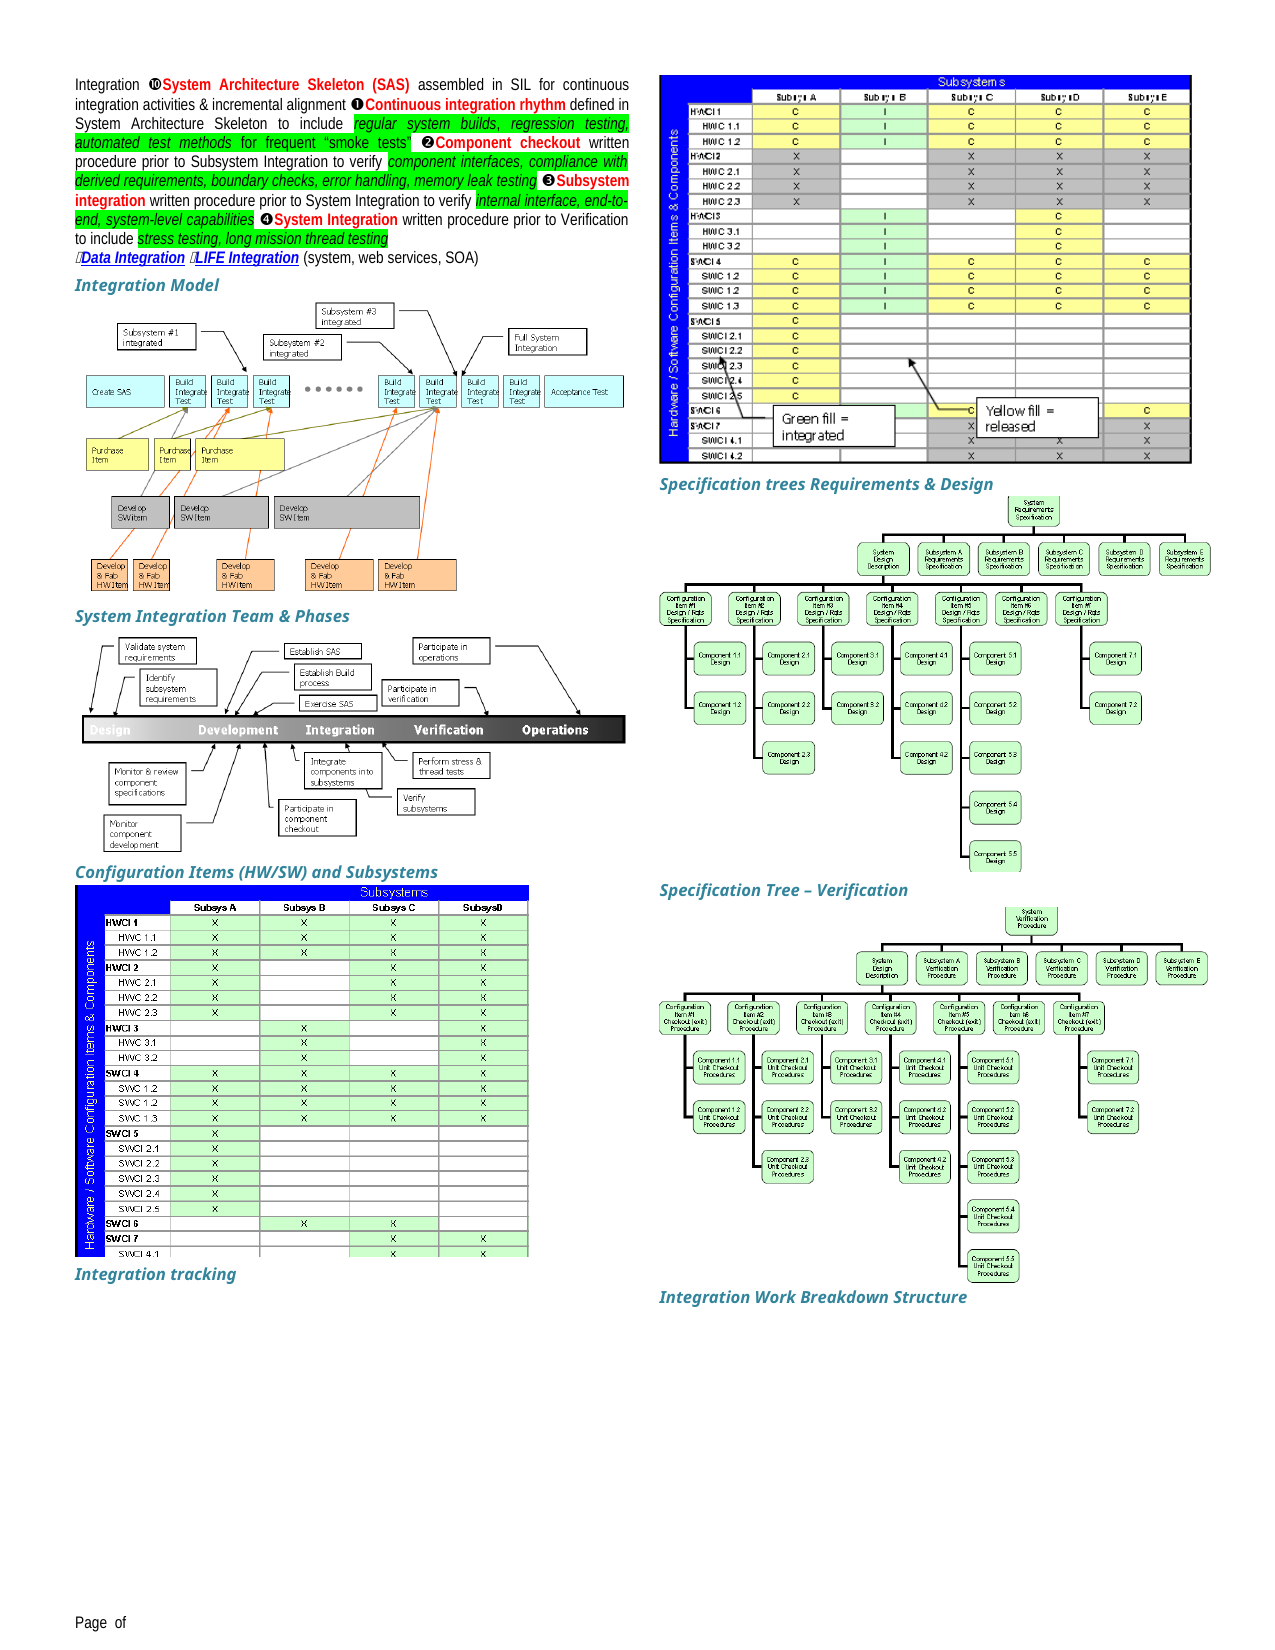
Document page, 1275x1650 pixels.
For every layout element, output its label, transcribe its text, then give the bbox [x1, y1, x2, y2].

picture [75, 298, 628, 599]
subtitle Integration Model [75, 273, 629, 296]
picture [75, 629, 628, 855]
subtitle Integration tracking [75, 1263, 629, 1285]
text Data Integration LIFE Integration (system, web services, SOA) [75, 248, 629, 267]
subtitle Specification Tree – Verification [659, 878, 1213, 901]
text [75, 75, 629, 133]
subtitle System Integration Team & Phases [75, 604, 629, 627]
subtitle Configuration Items (HW/SW) and Subsystems [75, 861, 629, 883]
subtitle Specification trees Requirements & Design [659, 472, 1213, 495]
picture [75, 885, 529, 1257]
picture [659, 496, 1212, 872]
picture [659, 907, 1212, 1286]
picture [659, 75, 1193, 466]
